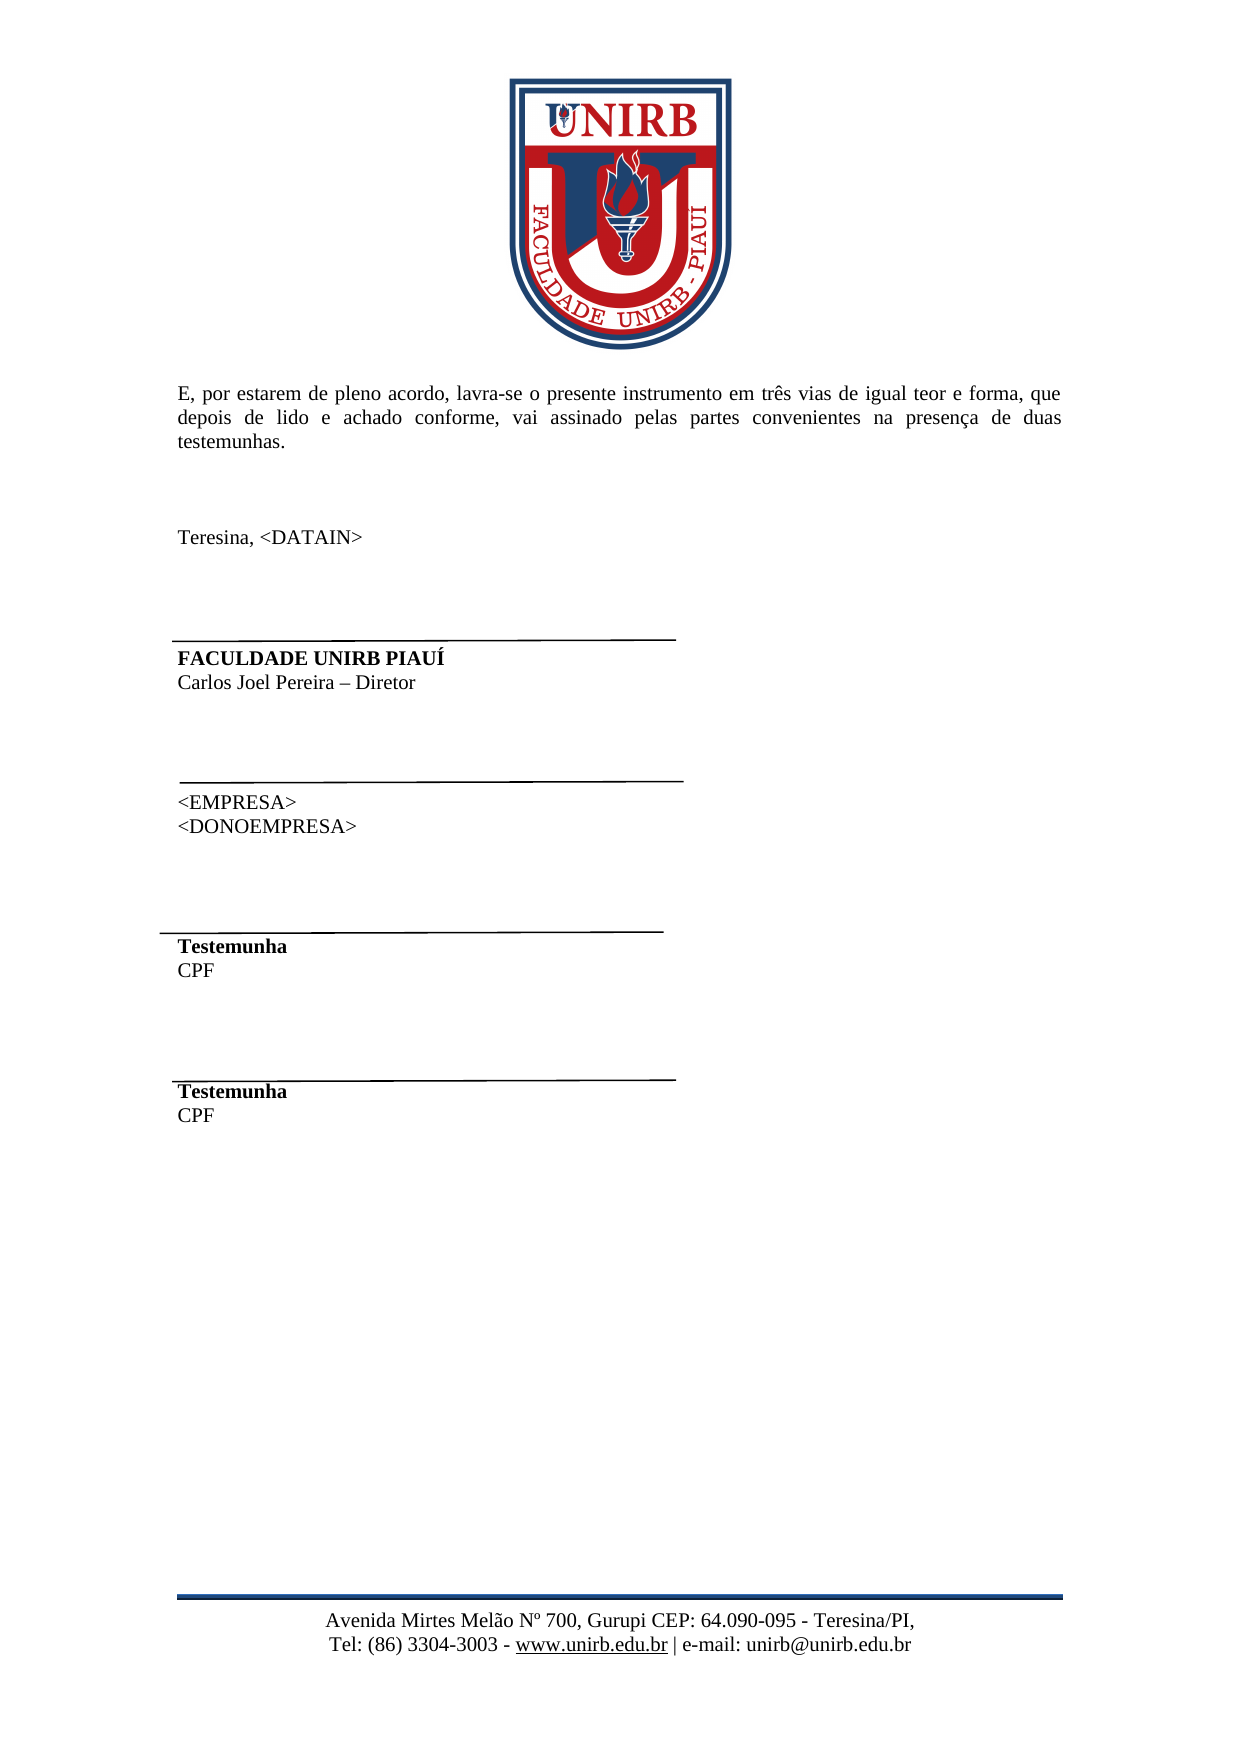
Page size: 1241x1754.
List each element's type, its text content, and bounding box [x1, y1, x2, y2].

text <EMPRESA> [177, 790, 1063, 814]
picture [504, 73, 737, 355]
text CPF [177, 1103, 1063, 1127]
text FACULDADE UNIRB PIAUÍ [177, 646, 1063, 670]
text Teresina, <DATAIN> [177, 525, 1063, 549]
text CPF [177, 958, 1063, 982]
text Testemunha [177, 934, 1063, 958]
text Testemunha [177, 1079, 1063, 1103]
text E, por estarem de pleno acordo, lavra-se o presente instrumento em três vias de igual teor e forma, que depois de lido e achado conforme, vai assinado pelas partes convenientes na presença de duas testemunhas. [177, 381, 1063, 453]
text Carlos Joel Pereira – Diretor [177, 670, 1063, 694]
text <DONOEMPRESA> [177, 814, 1063, 838]
